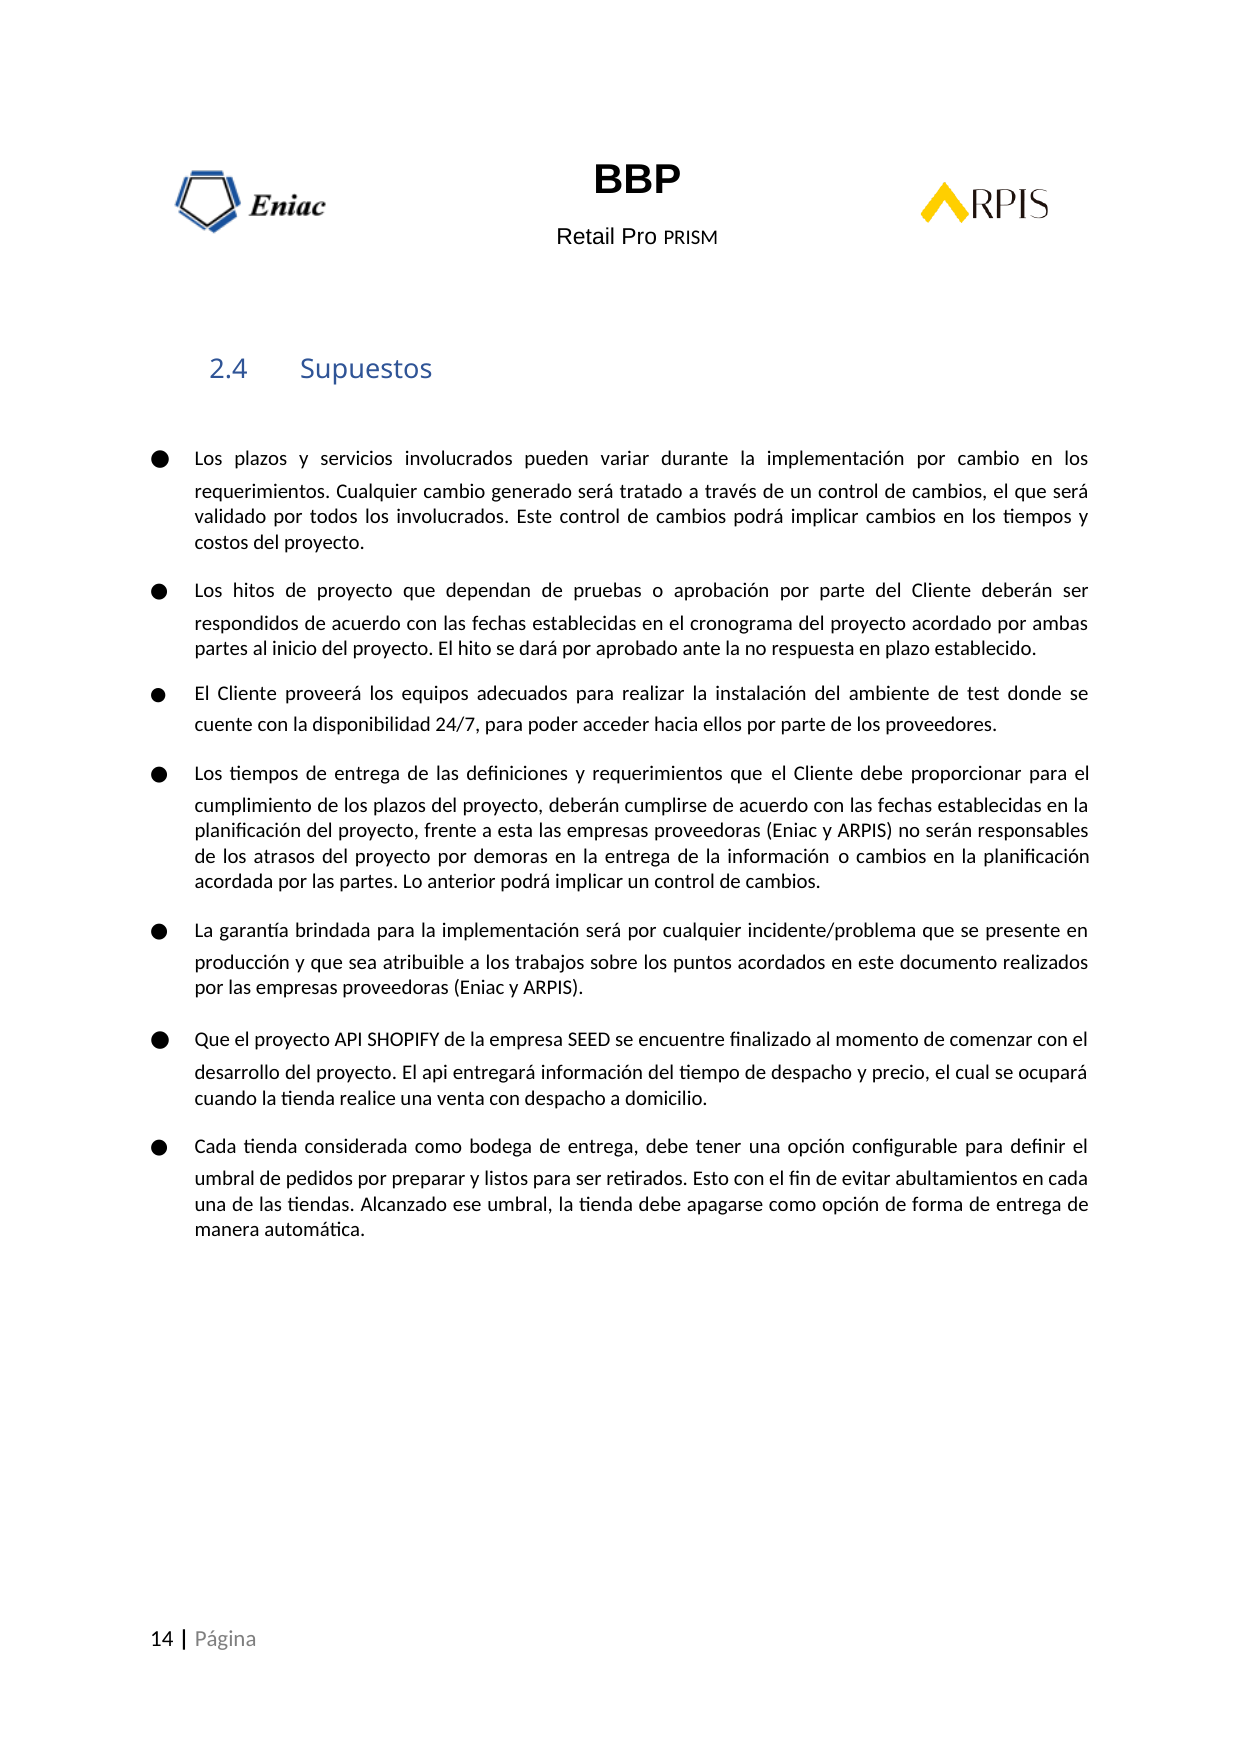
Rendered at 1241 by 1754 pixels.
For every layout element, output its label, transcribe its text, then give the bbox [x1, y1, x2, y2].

list La garantía brindada para la implementación será por cualquier incidente/problema que se presente en producción y que sea atribuible a los trabajos sobre los puntos acordados en este documento realizados por las empresas proveedoras (Eniac y ARPIS). [150, 906, 1090, 1000]
picture [172, 164, 331, 240]
list Los hitos de proyecto que dependan de pruebas o aprobación por parte del Cliente deberán ser respondidos de acuerdo con las fechas establecidas en el cronograma del proyecto acordado por ambas partes al inicio del proyecto. El hito se dará por aprobado ante la no respuesta en plazo establecido. [150, 567, 1090, 661]
picture [920, 180, 1048, 225]
list Que el proyecto API SHOPIFY de la empresa SEED se encuentre finalizado al momento de comenzar con el desarrollo del proyecto. El api entregará información del tiempo de despacho y precio, el cual se ocupará cuando la tienda realice una venta con despacho a domicilio. [150, 1012, 1090, 1110]
subtitle Supuestos [209, 350, 1090, 387]
list Cada tienda considerada como bodega de entrega, debe tener una opción configurable para definir el umbral de pedidos por preparar y listos para ser retirados. Esto con el fin de evitar abultamientos en cada una de las tiendas. Alcanzado ese umbral, la tienda debe apagarse como opción de forma de entrega de manera automática. [150, 1123, 1090, 1242]
list Los plazos y servicios involucrados pueden variar durante la implementación por cambio en los requerimientos. Cualquier cambio generado será tratado a través de un control de cambios, el que será validado por todos los involucrados. Este control de cambios podrá implicar cambios en los tiempos y costos del proyecto. [150, 431, 1090, 554]
list Los tiempos de entrega de las definiciones y requerimientos que el Cliente debe proporcionar para el cumplimiento de los plazos del proyecto, deberán cumplirse de acuerdo con las fechas establecidas en la planificación del proyecto, frente a esta las empresas proveedoras (Eniac y ARPIS) no serán responsables de los atrasos del proyecto por demoras en la entrega de la información o cambios en la planificación acordada por las partes. Lo anterior podrá implicar un control de cambios. [150, 749, 1090, 894]
list El Cliente proveerá los equipos adecuados para realizar la instalación del ambiente de test donde se cuente con la disponibilidad 24/7, para poder acceder hacia ellos por parte de los proveedores. [150, 673, 1090, 737]
